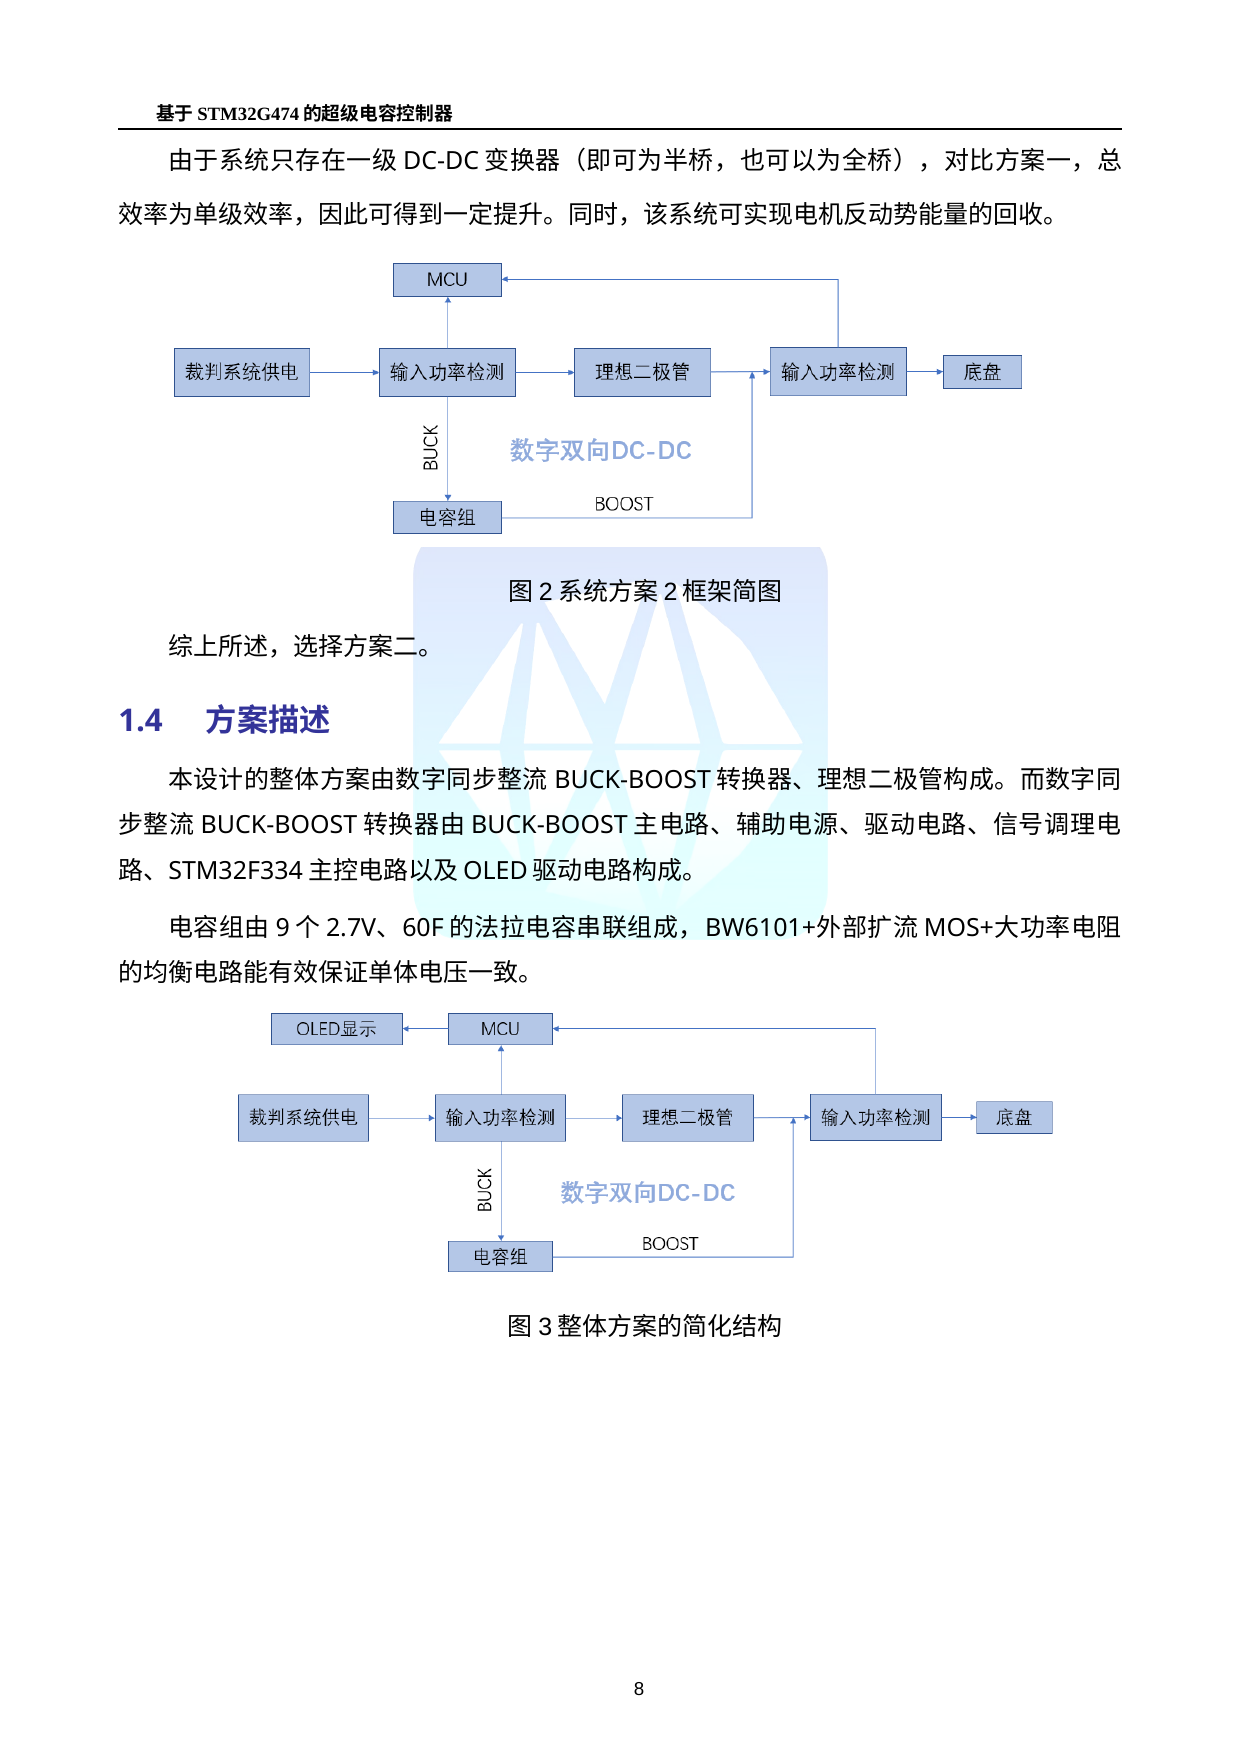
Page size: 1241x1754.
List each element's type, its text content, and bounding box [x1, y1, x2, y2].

text 本设计的整体方案由数字同步整流BUCK-BOOST转换器、理想二极管构成。而数字同步整流BUCK-BOOST转换器由BUCK-BOOST主电路、辅助电源、驱动电路、信号调理电路、STM32F334主控电路以及OLED驱动电路构成。 [118, 751, 1122, 889]
text 图 3 整体方案的简化结构 [118, 1307, 1122, 1343]
subtitle 方案描述 [118, 696, 1122, 741]
text 由于系统只存在一级DC-DC变换器（即可为半桥，也可以为全桥），对比方案一，总效率为单级效率，因此可得到一定提升。同时，该系统可实现电机反动势能量的回收。 [118, 140, 1122, 231]
picture [168, 249, 1033, 547]
text 图 2 系统方案2框架简图 [118, 572, 1122, 608]
picture [227, 1001, 1063, 1282]
text 综上所述，选择方案二。 [118, 618, 1122, 664]
text 电容组由9个2.7V、60F的法拉电容串联组成，BW6101+外部扩流MOS+大功率电阻的均衡电路能有效保证单体电压一致。 [118, 899, 1122, 991]
